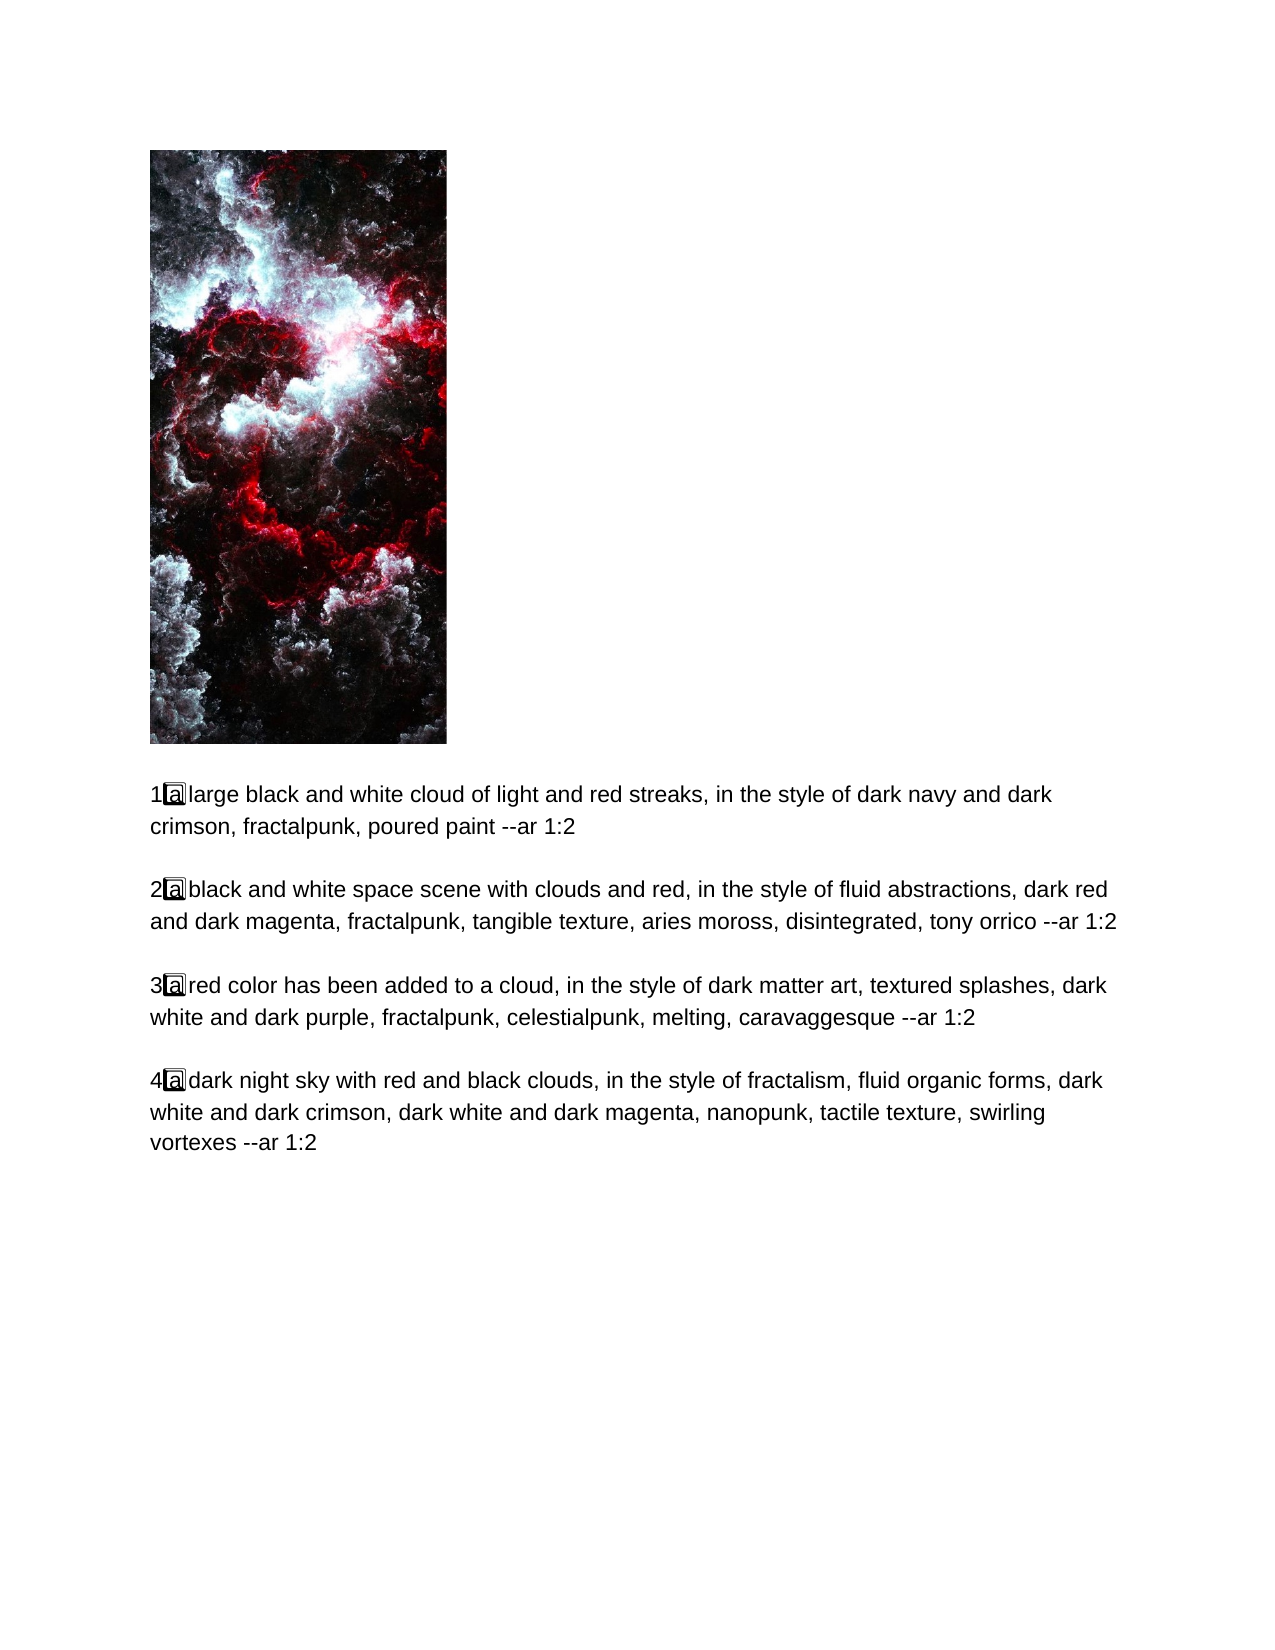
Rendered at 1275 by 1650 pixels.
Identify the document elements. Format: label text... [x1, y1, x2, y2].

text 2️⃣ a black and white space scene with clouds and red, in the style of fluid abstractions, dark red and dark magenta, fractalpunk, tangible texture, aries moross, disintegrated, tony orrico --ar 1:2 [150, 873, 1125, 934]
text 1️⃣ a large black and white cloud of light and red streaks, in the style of dark navy and dark crimson, fractalpunk, poured paint --ar 1:2 [150, 777, 1125, 839]
text 4️⃣ a dark night sky with red and black clouds, in the style of fractalism, fluid organic forms, dark white and dark crimson, dark white and dark magenta, nanopunk, tactile texture, swirling vortexes --ar 1:2 [150, 1064, 1125, 1156]
text 3️⃣ a red color has been added to a cloud, in the style of dark matter art, textured splashes, dark white and dark purple, fractalpunk, celestialpunk, melting, caravaggesque --ar 1:2 [150, 968, 1125, 1030]
picture [150, 150, 447, 744]
